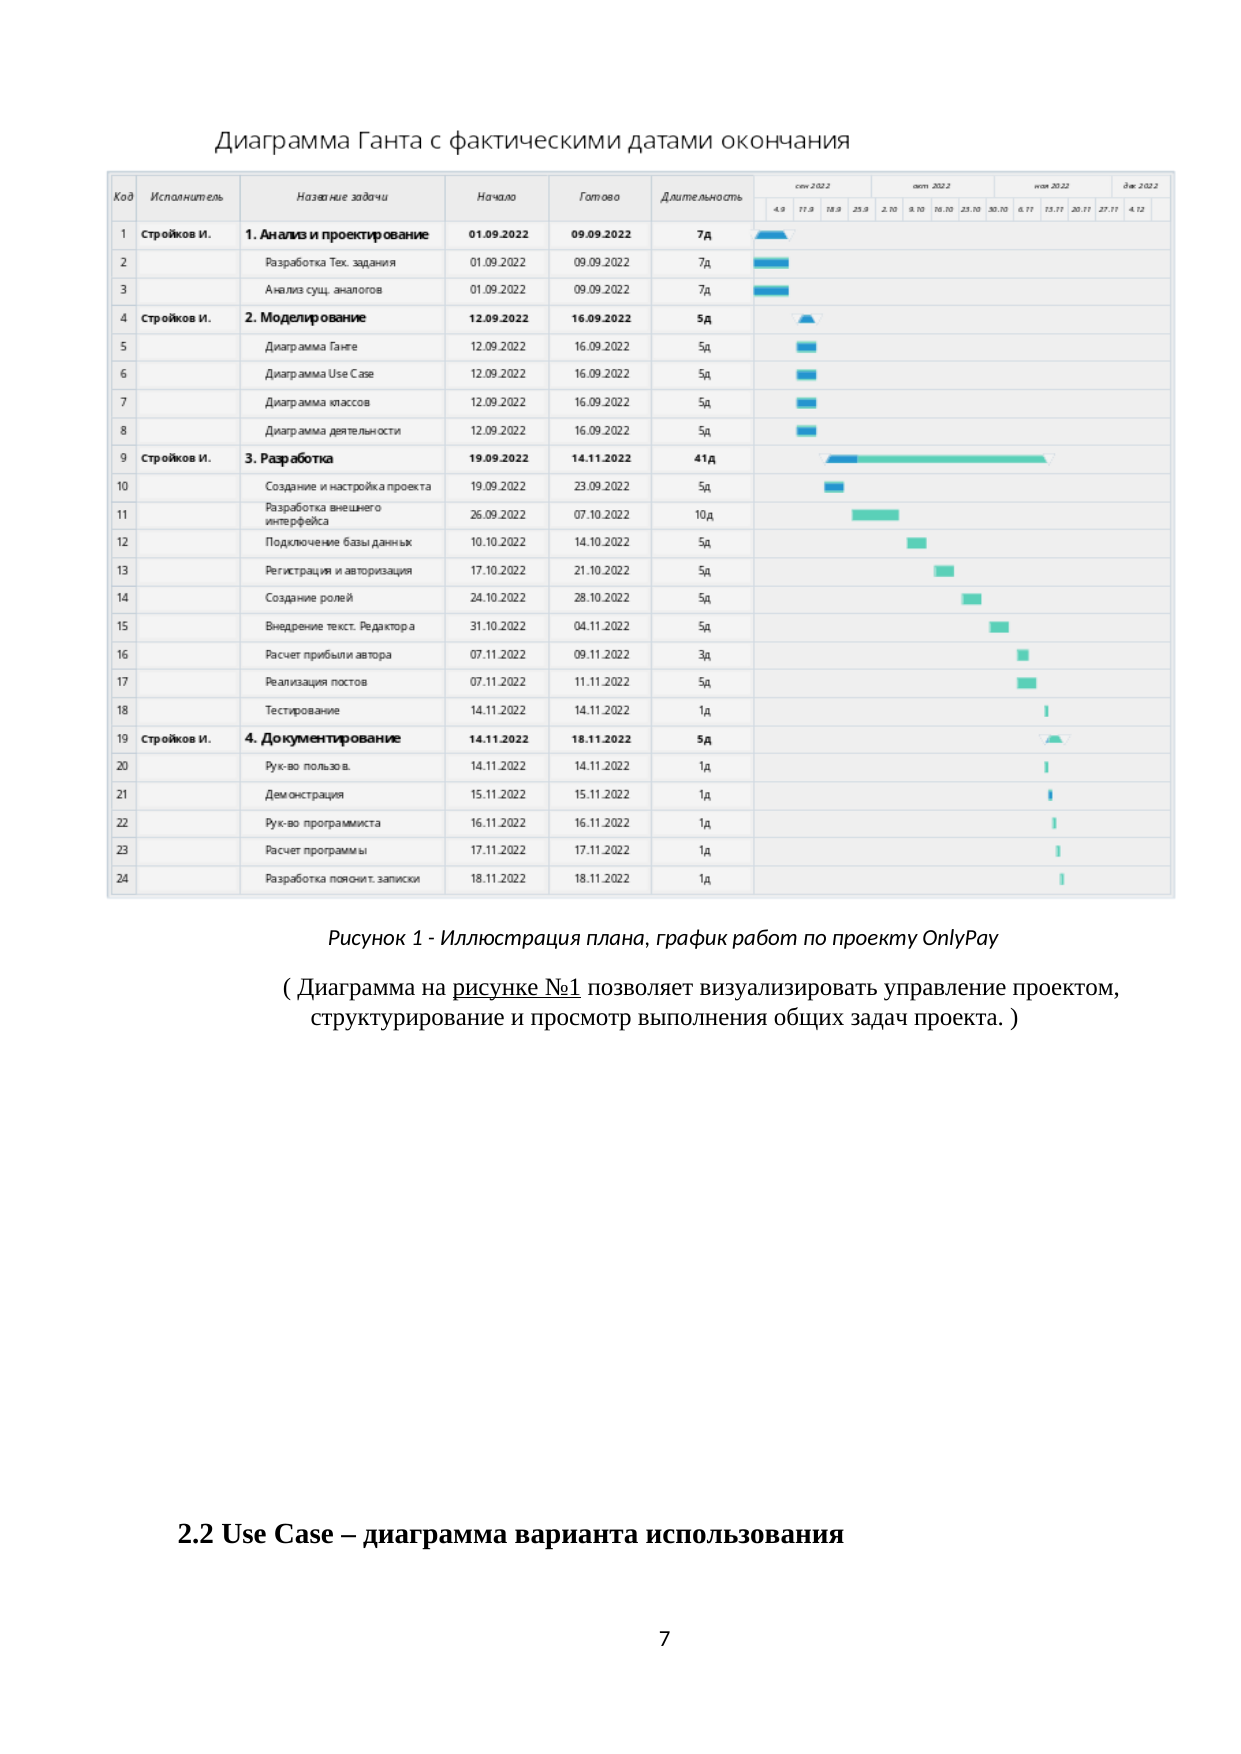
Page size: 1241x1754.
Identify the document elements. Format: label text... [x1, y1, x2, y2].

text ( Диаграмма на рисунке №1 позволяет визуализировать управление проектом, структурирование и просмотр выполнения общих задач проекта. ) [177, 972, 1152, 1031]
text 2.2 Use Case – диаграмма варианта использования [177, 1516, 1152, 1550]
text Рисунок 1 - Иллюстрация плана, график работ по проекту OnlyPay [177, 923, 1152, 951]
